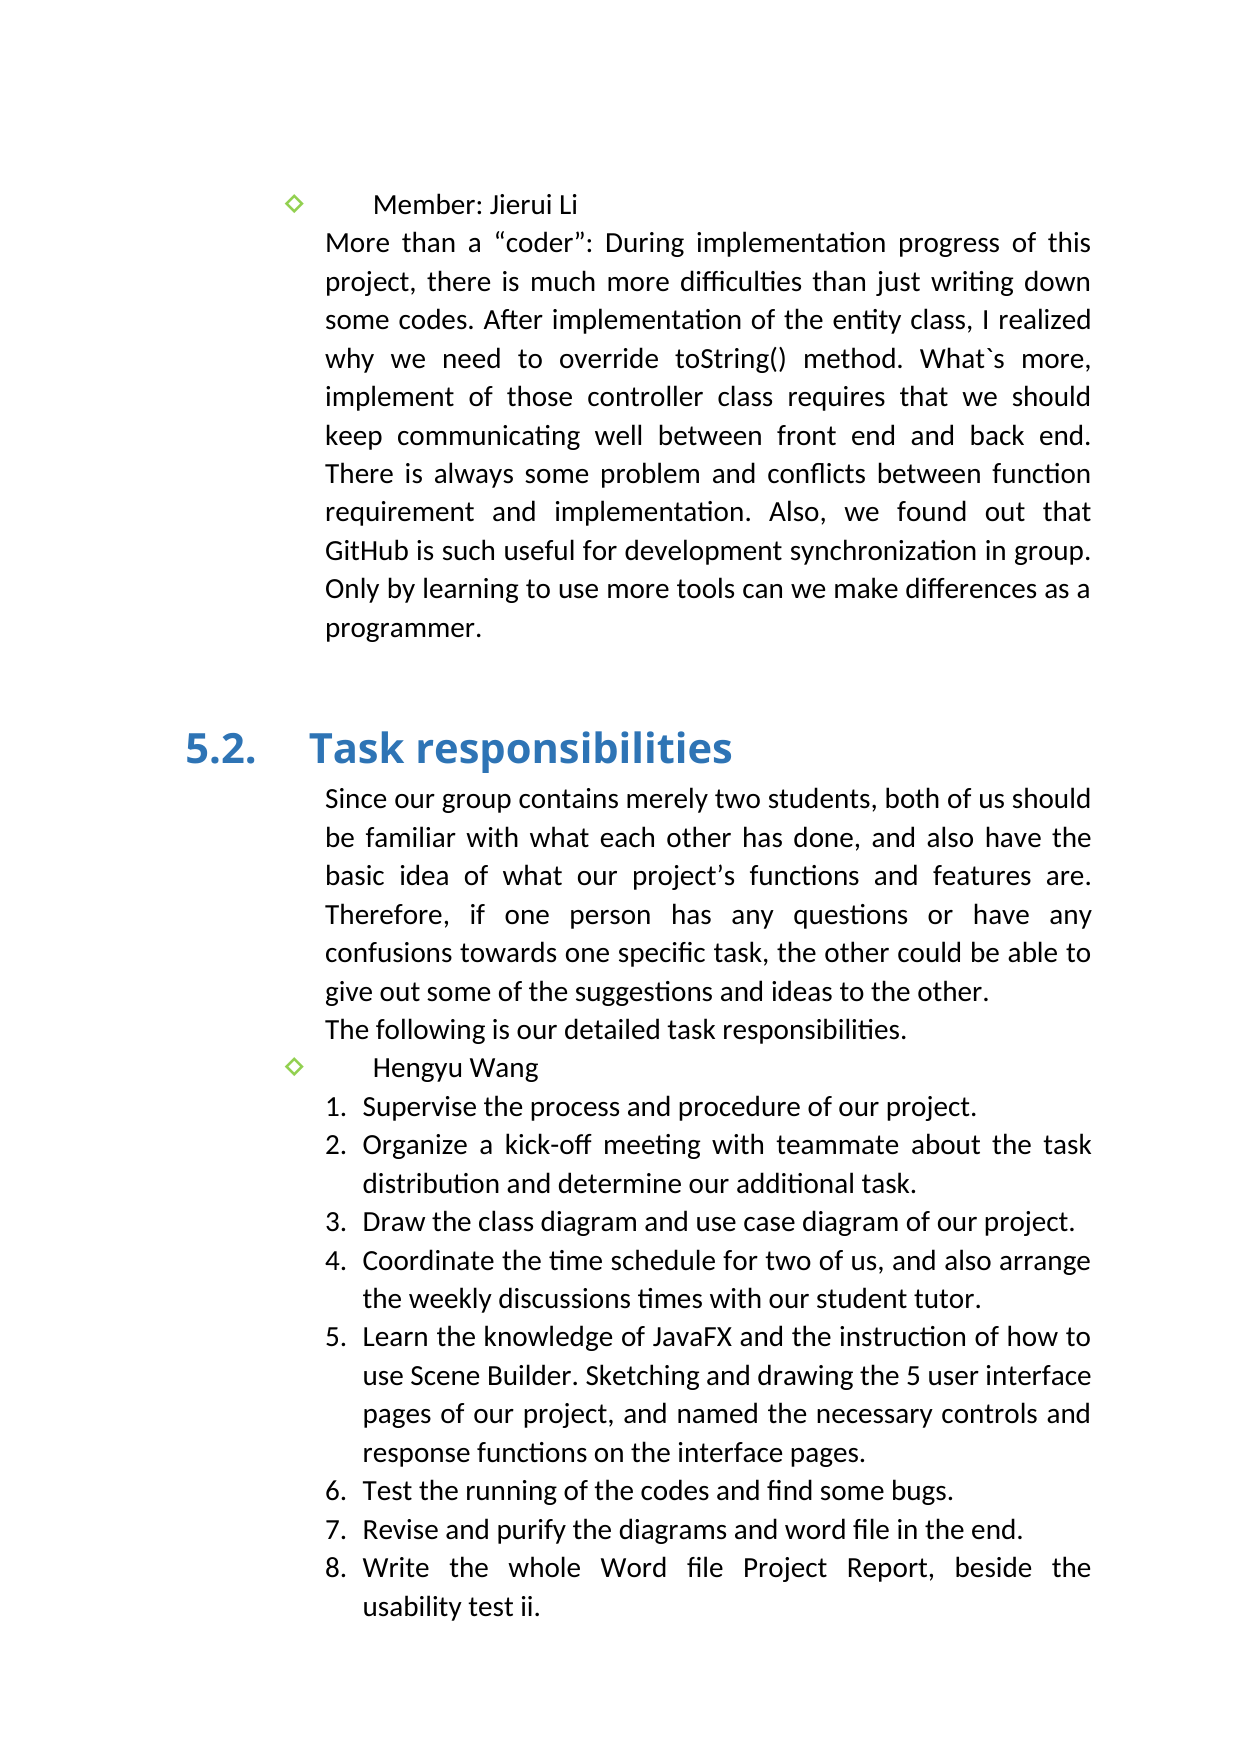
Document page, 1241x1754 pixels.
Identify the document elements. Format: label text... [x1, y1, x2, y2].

list Member: Jierui Li [148, 186, 1093, 222]
list More than a “coder”: During implementation progress of this project, there is much more difficulties than just writing down some codes. After implementation of the entity class, I realized why we need to override toString() method. What`s more, implement of those controller class requires that we should keep communicating well between front end and back end. There is always some problem and conflicts between function requirement and implementation. Also, we found out that GitHub is such useful for development synchronization in group. Only by learning to use more tools can we make differences as a programmer. [325, 224, 1093, 644]
list Test the running of the codes and find some bugs. [325, 1472, 1093, 1508]
list Coordinate the time schedule for two of us, and also arrange the weekly discussions times with our student tutor. [325, 1242, 1093, 1316]
list Hengyu Wang [148, 1049, 1093, 1085]
list Supervise the process and procedure of our project. [325, 1088, 1093, 1123]
list Since our group contains merely two students, both of us should be familiar with what each other has done, and also have the basic idea of what our project’s functions and features are. Therefore, if one person has any questions or have any confusions towards one specific task, the other could be able to give out some of the suggestions and ideas to the other. [325, 780, 1093, 1008]
list The following is our detailed task responsibilities. [325, 1011, 1093, 1047]
list Learn the knowledge of JavaFX and the instruction of how to use Scene Builder. Sketching and drawing the 5 user interface pages of our project, and named the necessary controls and response functions on the interface pages. [325, 1318, 1093, 1469]
subtitle Task responsibilities [185, 719, 1093, 776]
list Draw the class diagram and use case diagram of our project. [325, 1203, 1093, 1239]
list Organize a kick-off meeting with teammate about the task distribution and determine our additional task. [325, 1126, 1093, 1200]
list Write the whole Word file Project Report, beside the usability test ii. [325, 1549, 1093, 1623]
list Revise and purify the diagrams and word file in the end. [325, 1511, 1093, 1546]
